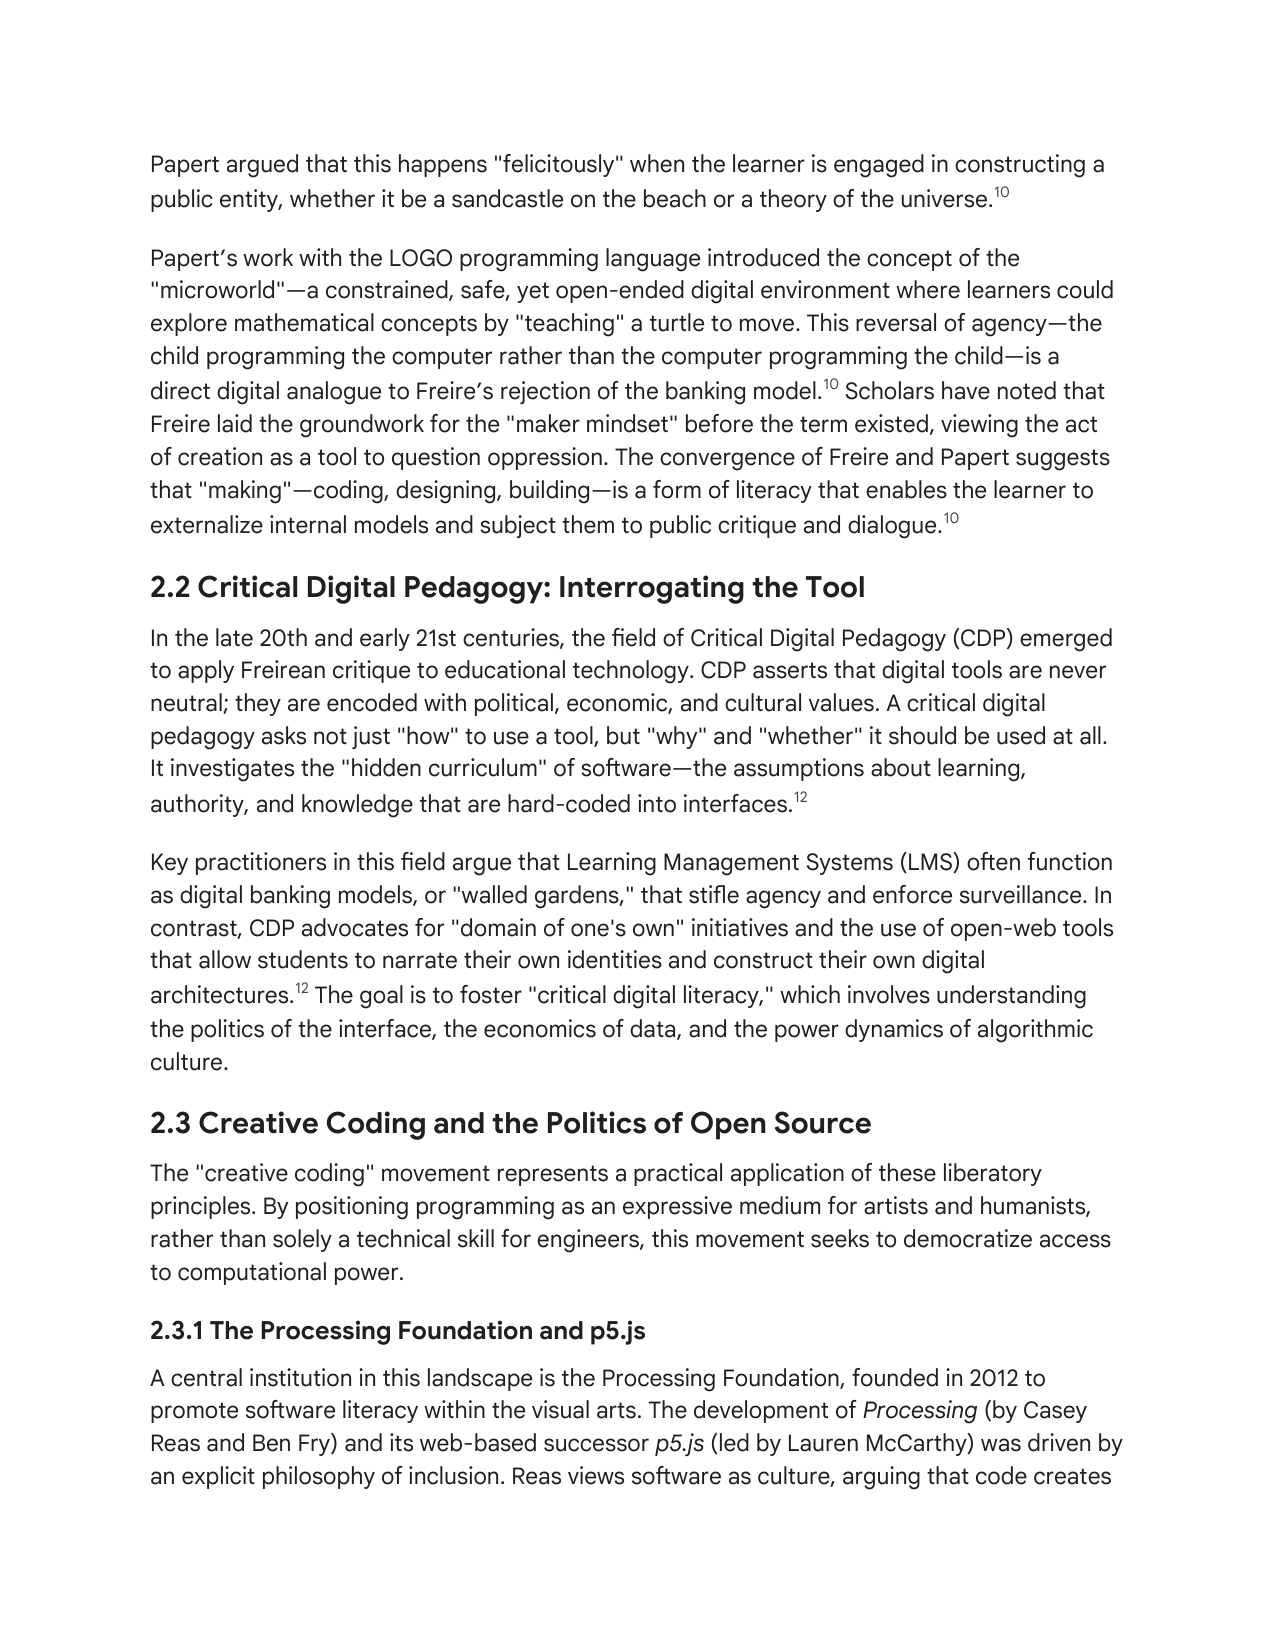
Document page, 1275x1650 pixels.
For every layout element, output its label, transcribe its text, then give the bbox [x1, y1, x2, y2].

subtitle 2.3.1 The Processing Foundation and p5.js [150, 1316, 1125, 1347]
text Key practitioners in this field argue that Learning Management Systems (LMS) often function as digital banking models, or "walled gardens," that stifle agency and enforce surveillance. In contrast, CDP advocates for "domain of one's own" initiatives and the use of open-web tools that allow students to narrate their own identities and construct their own digital architectures.12 The goal is to foster "critical digital literacy," which involves understanding the politics of the interface, the economics of data, and the power dynamics of algorithmic culture. [150, 848, 1125, 1077]
subtitle 2.2 Critical Digital Pedagogy: Interrogating the Tool [150, 570, 1125, 606]
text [150, 150, 1125, 214]
text Papert’s work with the LOGO programming language introduced the concept of the "microworld"—a constrained, safe, yet open-ended digital environment where learners could explore mathematical concepts by "teaching" a turtle to move. This reversal of agency—the child programming the computer rather than the computer programming the child—is a direct digital analogue to Freire’s rejection of the banking model.10 Scholars have noted that Freire laid the groundwork for the "maker mindset" before the term existed, viewing the act of creation as a tool to question oppression. The convergence of Freire and Papert suggests that "making"—coding, designing, building—is a form of literacy that enables the learner to externalize internal models and subject them to public critique and dialogue.10 [150, 244, 1125, 540]
text In the late 20th and early 21st centuries, the field of Critical Digital Pedagogy (CDP) emerged to apply Freirean critique to educational technology. CDP asserts that digital tools are never neutral; they are encoded with political, economic, and cultural values. A critical digital pedagogy asks not just "how" to use a tool, but "why" and "whether" it should be used at all. It investigates the "hidden curriculum" of software—the assumptions about learning, authority, and knowledge that are hard-coded into interfaces.12 [150, 624, 1125, 819]
text The "creative coding" movement represents a practical application of these liberatory principles. By positioning programming as an expressive medium for artists and humanists, rather than solely a technical skill for engineers, this movement seeks to democratize access to computational power. [150, 1160, 1125, 1287]
subtitle 2.3 Creative Coding and the Politics of Open Source [150, 1106, 1125, 1142]
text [150, 1364, 1125, 1491]
